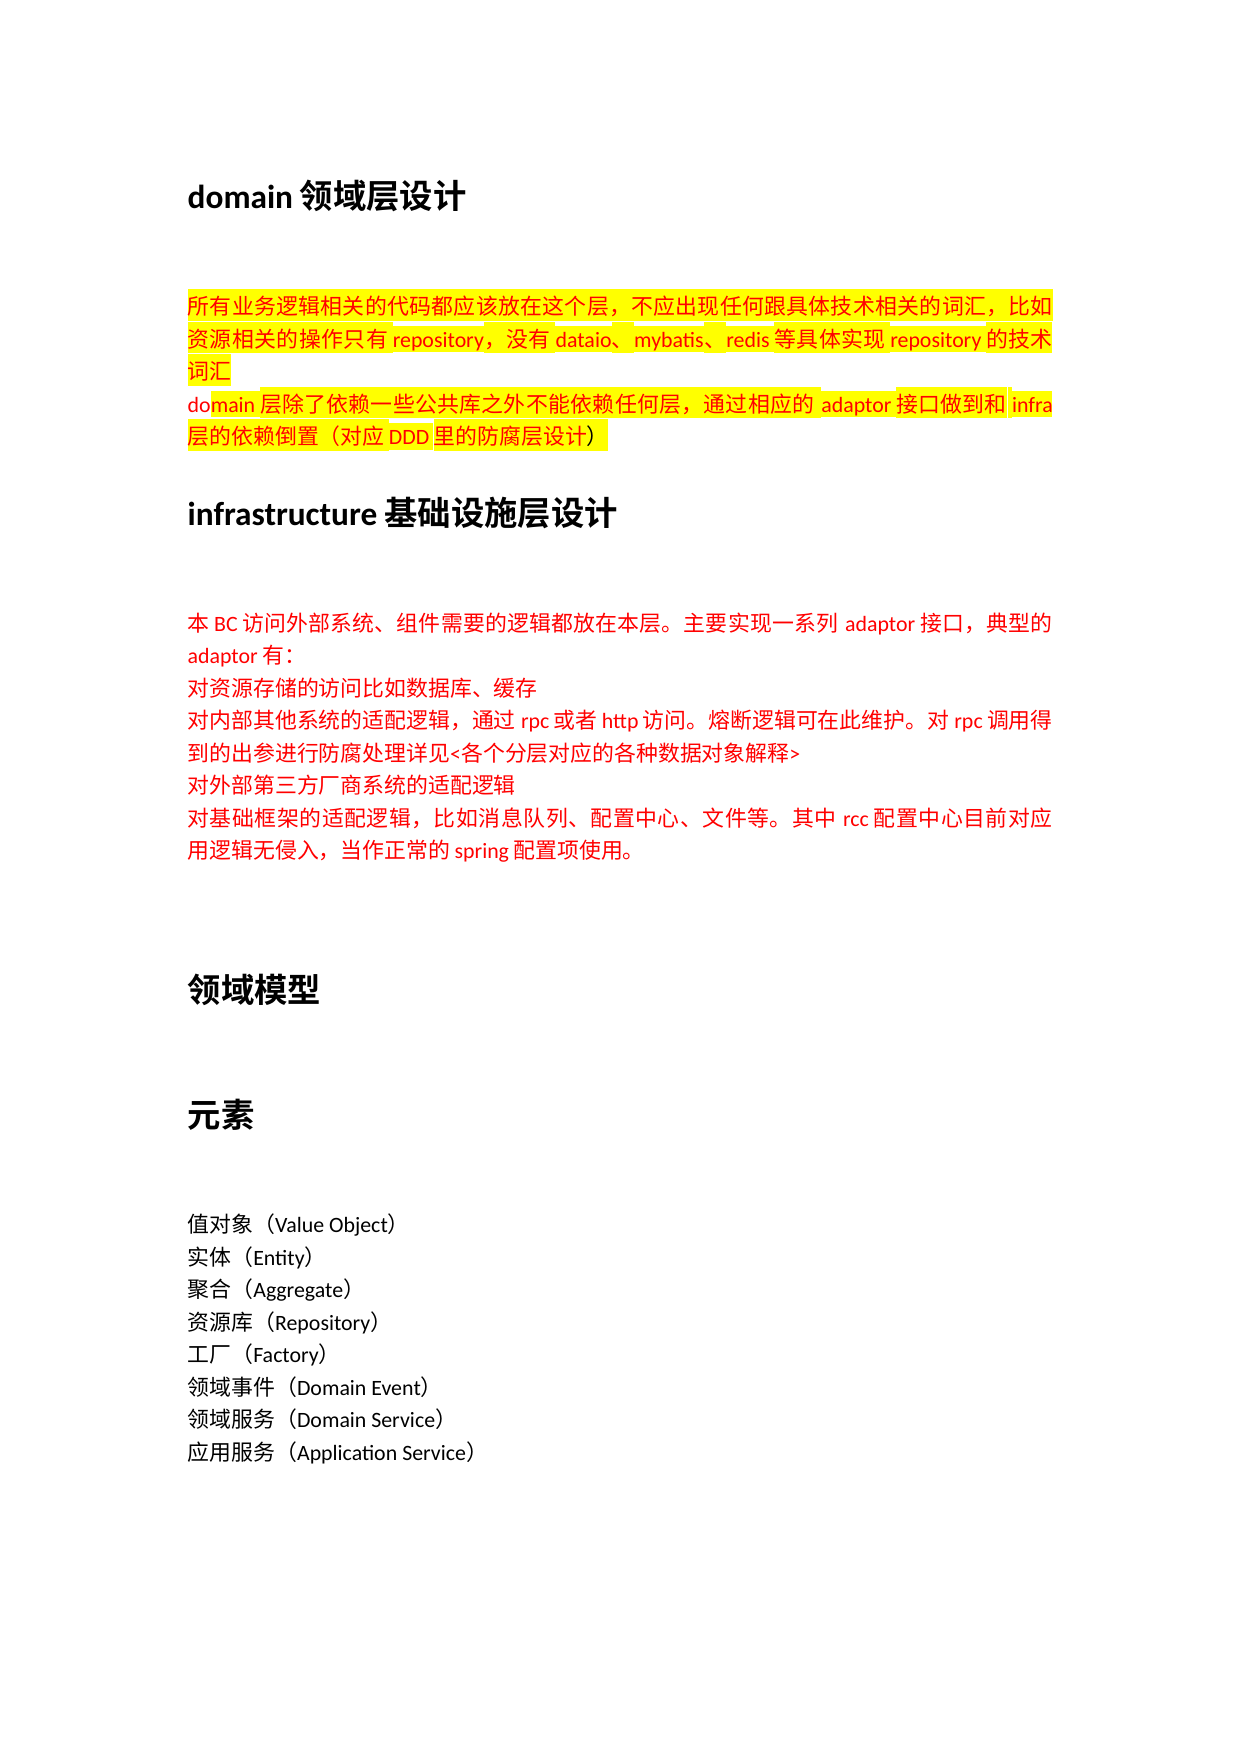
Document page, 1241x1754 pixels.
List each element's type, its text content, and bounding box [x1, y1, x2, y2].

text 值对象（Value Object） [187, 1207, 1053, 1239]
text 对资源存储的访问比如数据库、缓存 [187, 670, 1053, 703]
text 对外部第三方厂商系统的适配逻辑 [187, 768, 1053, 800]
subtitle 元素 [187, 1082, 1053, 1147]
subtitle 领域模型 [187, 957, 1053, 1022]
text 对内部其他系统的适配逻辑，通过rpc或者http访问。熔断逻辑可在此维护。对rpc调用得到的出参进行防腐处理详见<各个分层对应的各种数据对象解释> [187, 703, 1053, 768]
subtitle infrastructure基础设施层设计 [187, 478, 1053, 543]
text 领域服务（Domain Service） [187, 1402, 1053, 1434]
text 实体（Entity） [187, 1239, 1053, 1272]
text 本BC访问外部系统、组件需要的逻辑都放在本层。主要实现一系列adaptor接口，典型的adaptor有： [187, 605, 1053, 670]
text 工厂（Factory） [187, 1337, 1053, 1369]
subtitle domain领域层设计 [187, 162, 1053, 227]
text 所有业务逻辑相关的代码都应该放在这个层，不应出现任何跟具体技术相关的词汇，比如资源相关的操作只有repository，没有dataio、mybatis、redis等具体实现repository的技术词汇 [187, 289, 1053, 386]
text 应用服务（Application Service） [187, 1434, 1053, 1467]
text 资源库（Repository） [187, 1304, 1053, 1337]
text 对基础框架的适配逻辑，比如消息队列、配置中心、文件等。其中rcc配置中心目前对应用逻辑无侵入，当作正常的spring配置项使用。 [187, 800, 1053, 865]
text 聚合（Aggregate） [187, 1272, 1053, 1304]
text domain层除了依赖一些公共库之外不能依赖任何层，通过相应的adaptor接口做到和infra层的依赖倒置（对应DDD里的防腐层设计） [187, 386, 1053, 451]
text 领域事件（Domain Event） [187, 1369, 1053, 1402]
